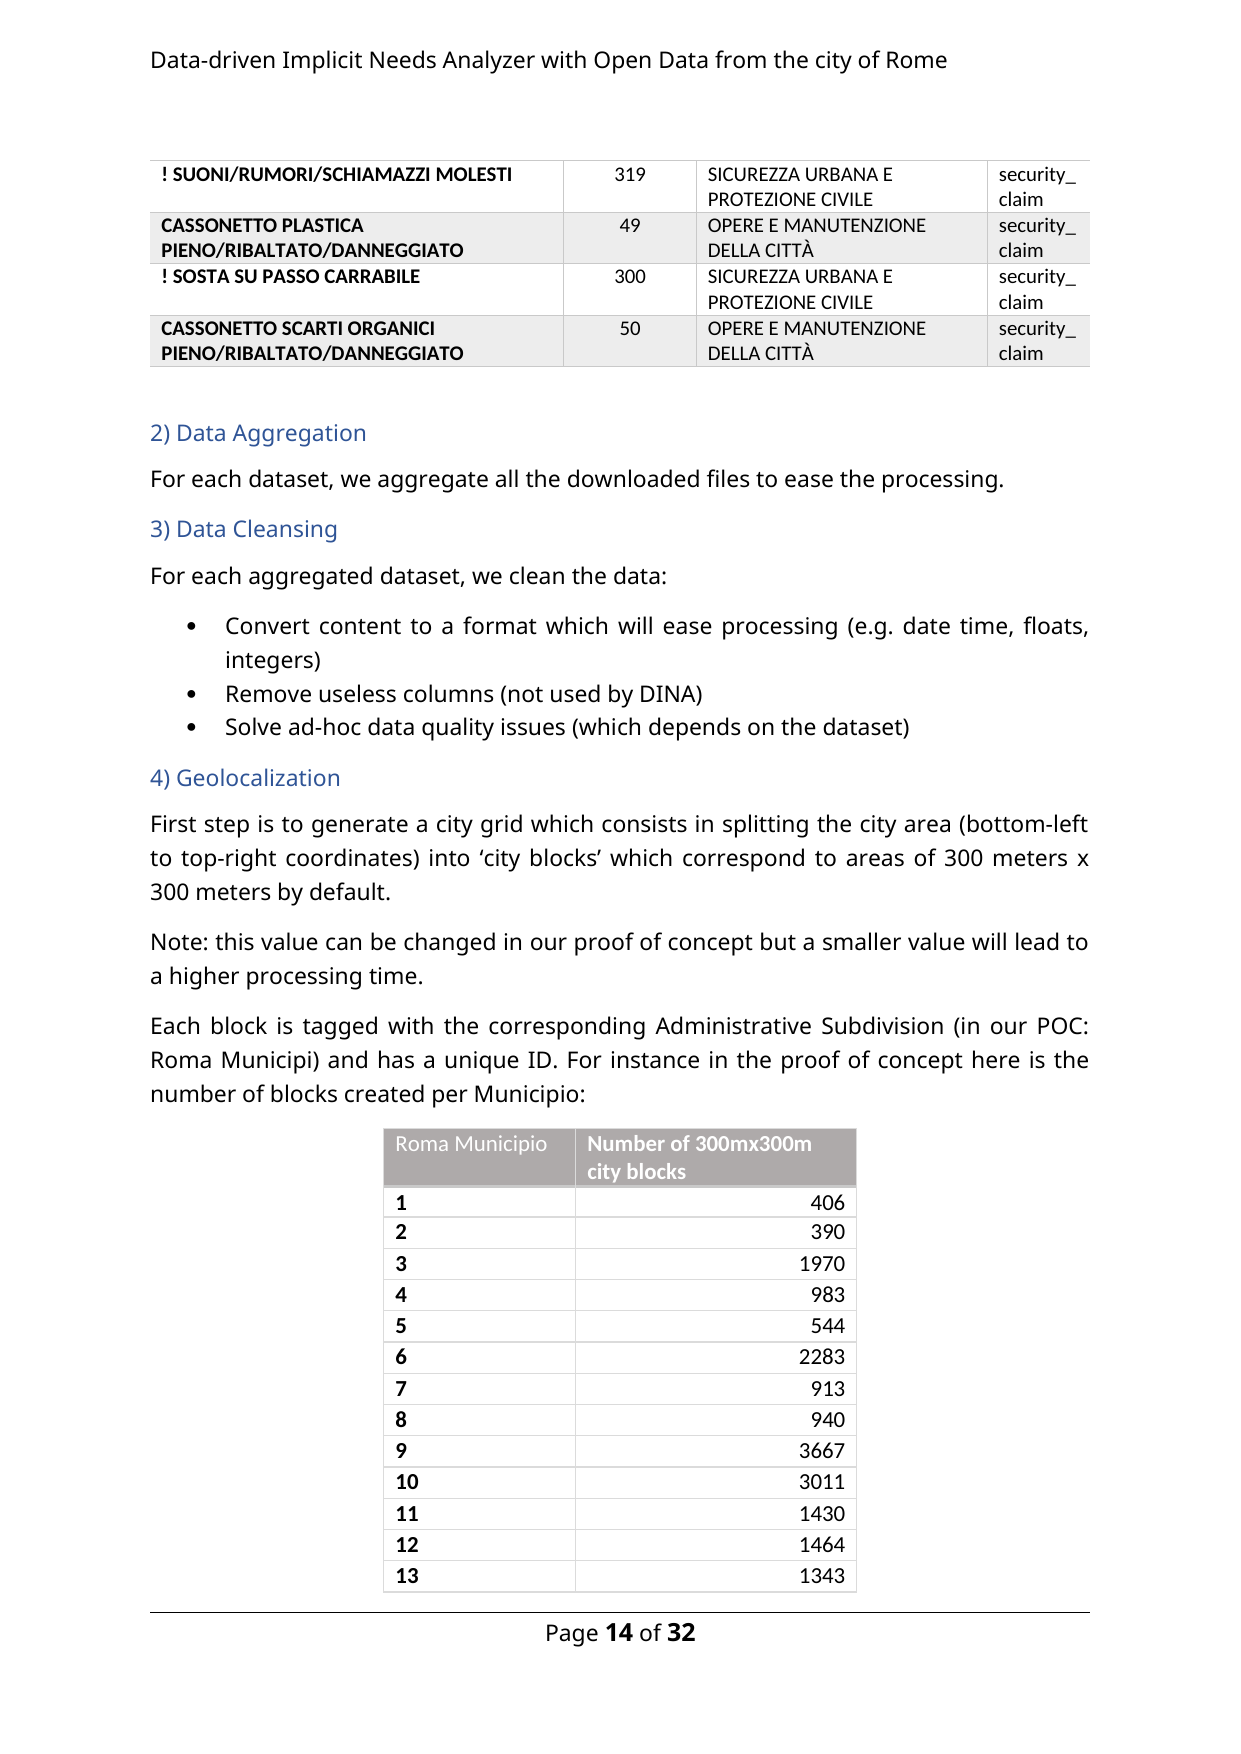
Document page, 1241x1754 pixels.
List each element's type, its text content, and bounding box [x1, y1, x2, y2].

table_cell 5 [384, 1311, 575, 1341]
table_cell 4 [384, 1280, 575, 1310]
table_cell 13 [384, 1561, 575, 1591]
text Each block is tagged with the corresponding Administrative Subdivision (in our POC: Roma Municipi) and has a unique ID. For instance in the proof of concept here is the number of blocks created per Municipio: [150, 1010, 1090, 1109]
table_cell OPERE E MANUTENZIONE DELLA CITTÀ [697, 213, 987, 263]
table_cell 390 [576, 1218, 856, 1248]
table_header Number of 300mx300m city blocks [576, 1129, 856, 1185]
list Remove useless columns (not used by DINA) [187, 678, 1090, 709]
table_cell 1343 [576, 1561, 856, 1591]
table_cell SICUREZZA URBANA E PROTEZIONE CIVILE [697, 161, 987, 212]
table_cell 49 [564, 213, 696, 263]
table_header Roma Municipio [384, 1129, 575, 1185]
table_cell 12 [384, 1530, 575, 1560]
table_cell 913 [576, 1374, 856, 1404]
table_cell 940 [576, 1405, 856, 1435]
table_cell 1464 [576, 1530, 856, 1560]
table_cell 6 [384, 1343, 575, 1373]
table_cell OPERE E MANUTENZIONE DELLA CITTÀ [697, 316, 987, 366]
table_cell 3667 [576, 1436, 856, 1466]
table_cell 1970 [576, 1249, 856, 1279]
list Convert content to a format which will ease processing (e.g. date time, floats, integers) [187, 610, 1090, 675]
table_cell 3 [384, 1249, 575, 1279]
table_cell 9 [384, 1436, 575, 1466]
table_cell 2283 [576, 1343, 856, 1373]
list Solve ad-hoc data quality issues (which depends on the dataset) [187, 711, 1090, 743]
table_cell 300 [564, 264, 696, 314]
table_cell 2 [384, 1218, 575, 1248]
table_cell 1430 [576, 1499, 856, 1529]
text First step is to generate a city grid which consists in splitting the city area (bottom-left to top-right coordinates) into ‘city blocks’ which correspond to areas of 300 meters x 300 meters by default. [150, 808, 1090, 907]
table_cell security_claim [988, 161, 1090, 212]
table_cell CASSONETTO SCARTI ORGANICI PIENO/RIBALTATO/DANNEGGIATO [150, 316, 563, 366]
table_cell 319 [564, 161, 696, 212]
table_cell 8 [384, 1405, 575, 1435]
text For each dataset, we aggregate all the downloaded files to ease the processing. [150, 463, 1090, 494]
table_cell 1 [384, 1188, 575, 1216]
subtitle 3) Data Cleansing [150, 513, 1090, 545]
table_cell 983 [576, 1280, 856, 1310]
table_cell 10 [384, 1468, 575, 1498]
text For each aggregated dataset, we clean the data: [150, 560, 1090, 591]
table_cell security_claim [988, 316, 1090, 366]
table_cell CASSONETTO PLASTICA PIENO/RIBALTATO/DANNEGGIATO [150, 213, 563, 263]
table_cell ! SOSTA SU PASSO CARRABILE [150, 264, 563, 314]
table_cell security_claim [988, 264, 1090, 314]
table_cell 3011 [576, 1468, 856, 1498]
table_cell 7 [384, 1374, 575, 1404]
table_cell SICUREZZA URBANA E PROTEZIONE CIVILE [697, 264, 987, 314]
subtitle 2) Data Aggregation [150, 417, 1090, 448]
table_cell 544 [576, 1311, 856, 1341]
table_cell 11 [384, 1499, 575, 1529]
subtitle 4) Geolocalization [150, 762, 1090, 793]
table_cell 50 [564, 316, 696, 366]
table_cell 406 [576, 1188, 856, 1216]
table_cell ! SUONI/RUMORI/SCHIAMAZZI MOLESTI [150, 161, 563, 212]
table_cell security_claim [988, 213, 1090, 263]
text Note: this value can be changed in our proof of concept but a smaller value will lead to a higher processing time. [150, 926, 1090, 991]
